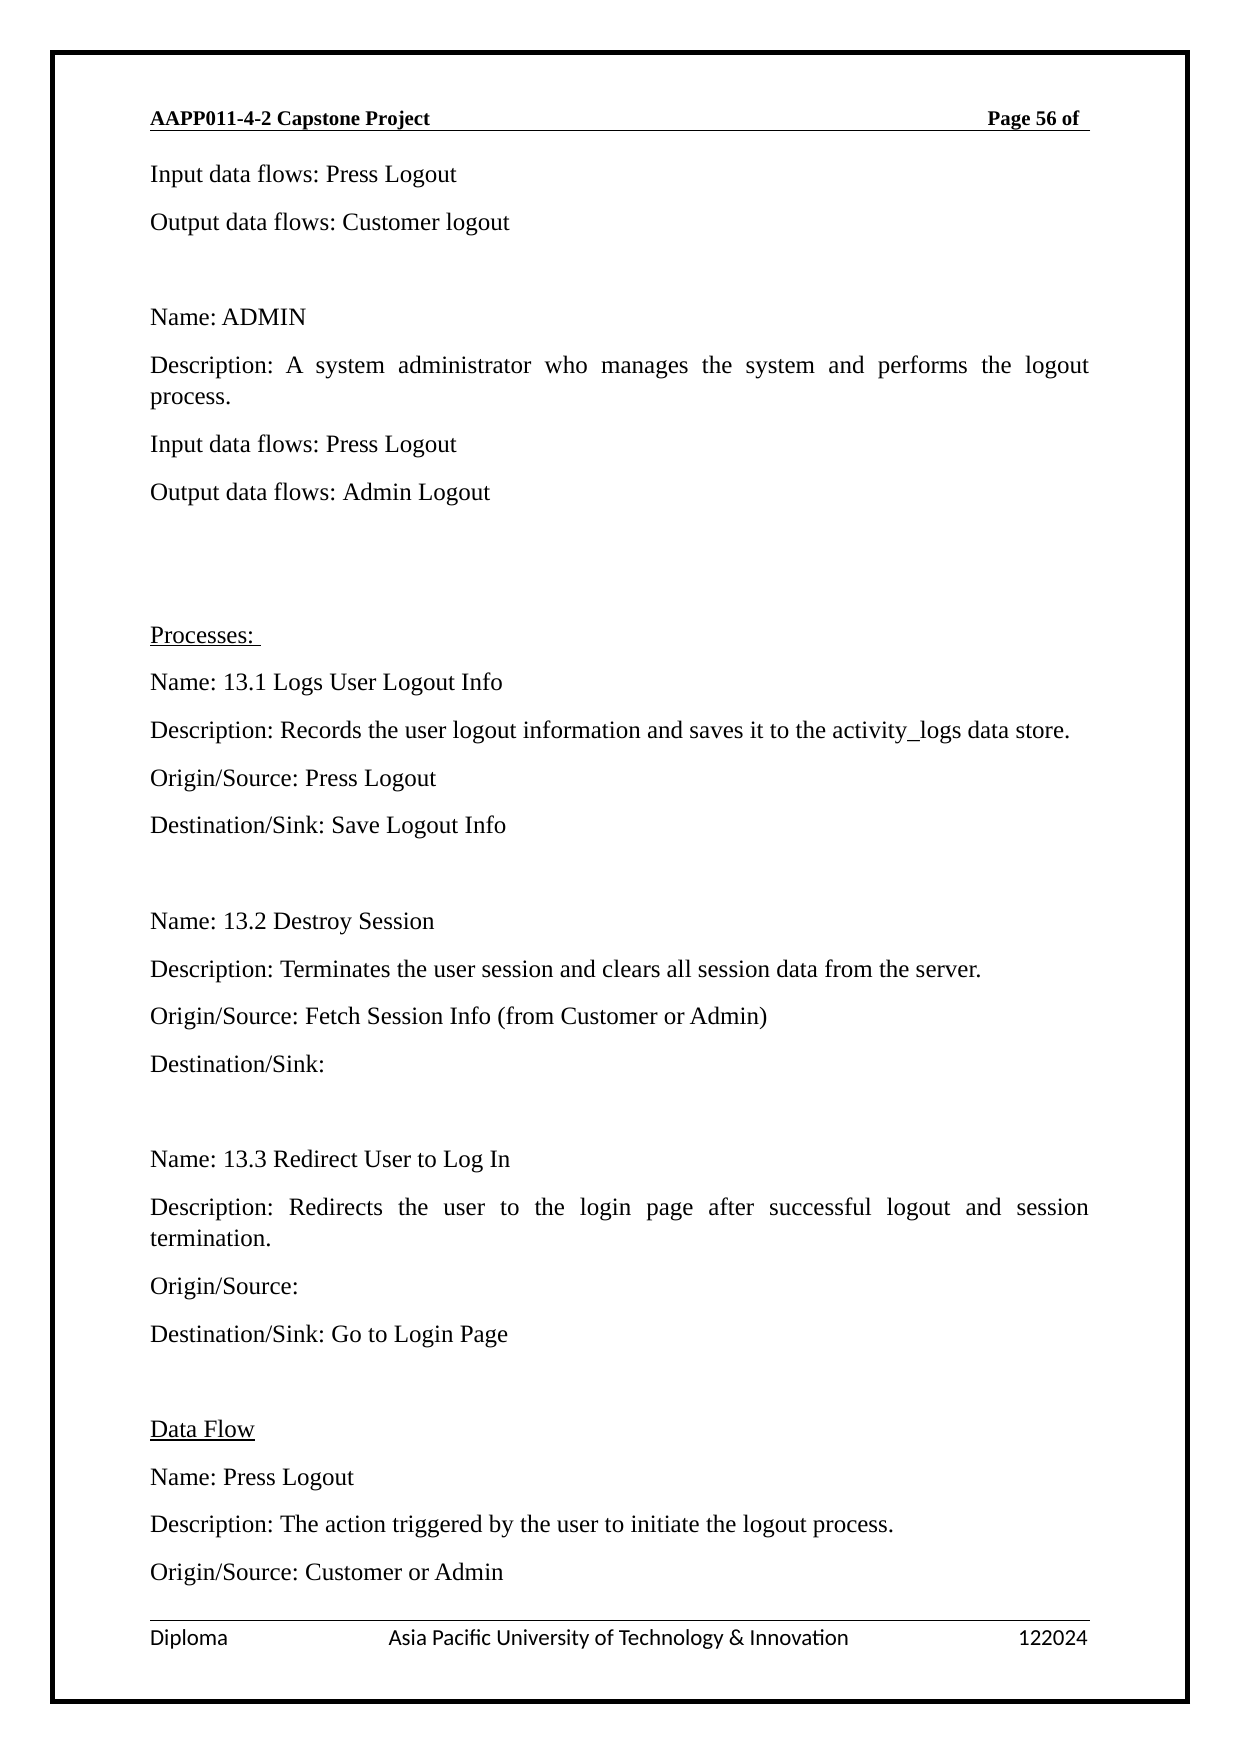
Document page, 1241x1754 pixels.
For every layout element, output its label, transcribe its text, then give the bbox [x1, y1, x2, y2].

text Destination/Sink: Go to Login Page [150, 1319, 1090, 1347]
text Description: Redirects the user to the login page after successful logout and session termination. [150, 1192, 1090, 1252]
text Description: The action triggered by the user to initiate the logout process. [150, 1509, 1090, 1538]
text Output data flows: Customer logout [150, 207, 1090, 236]
text Destination/Sink: [150, 1049, 1090, 1078]
text Destination/Sink: Save Logout Info [150, 811, 1090, 839]
text Origin/Source: Press Logout [150, 763, 1090, 792]
text Description: Records the user logout information and saves it to the activity_logs data store. [150, 715, 1090, 744]
text Description: A system administrator who manages the system and performs the logout process. [150, 350, 1090, 410]
text Name: Press Logout [150, 1462, 1090, 1491]
text Processes: [150, 620, 1090, 648]
text Output data flows: Admin Logout [150, 477, 1090, 505]
text Name: ADMIN [150, 302, 1090, 331]
text Name: 13.3 Redirect User to Log In [150, 1144, 1090, 1173]
text Name: 13.1 Logs User Logout Info [150, 667, 1090, 696]
text Description: Terminates the user session and clears all session data from the server. [150, 954, 1090, 982]
text Origin/Source: [150, 1271, 1090, 1300]
text Origin/Source: Fetch Session Info (from Customer or Admin) [150, 1001, 1090, 1030]
text Name: 13.2 Destroy Session [150, 906, 1090, 935]
text Origin/Source: Customer or Admin [150, 1557, 1090, 1586]
text Data Flow [150, 1414, 1090, 1443]
text Input data flows: Press Logout [150, 159, 1090, 188]
text Input data flows: Press Logout [150, 429, 1090, 458]
